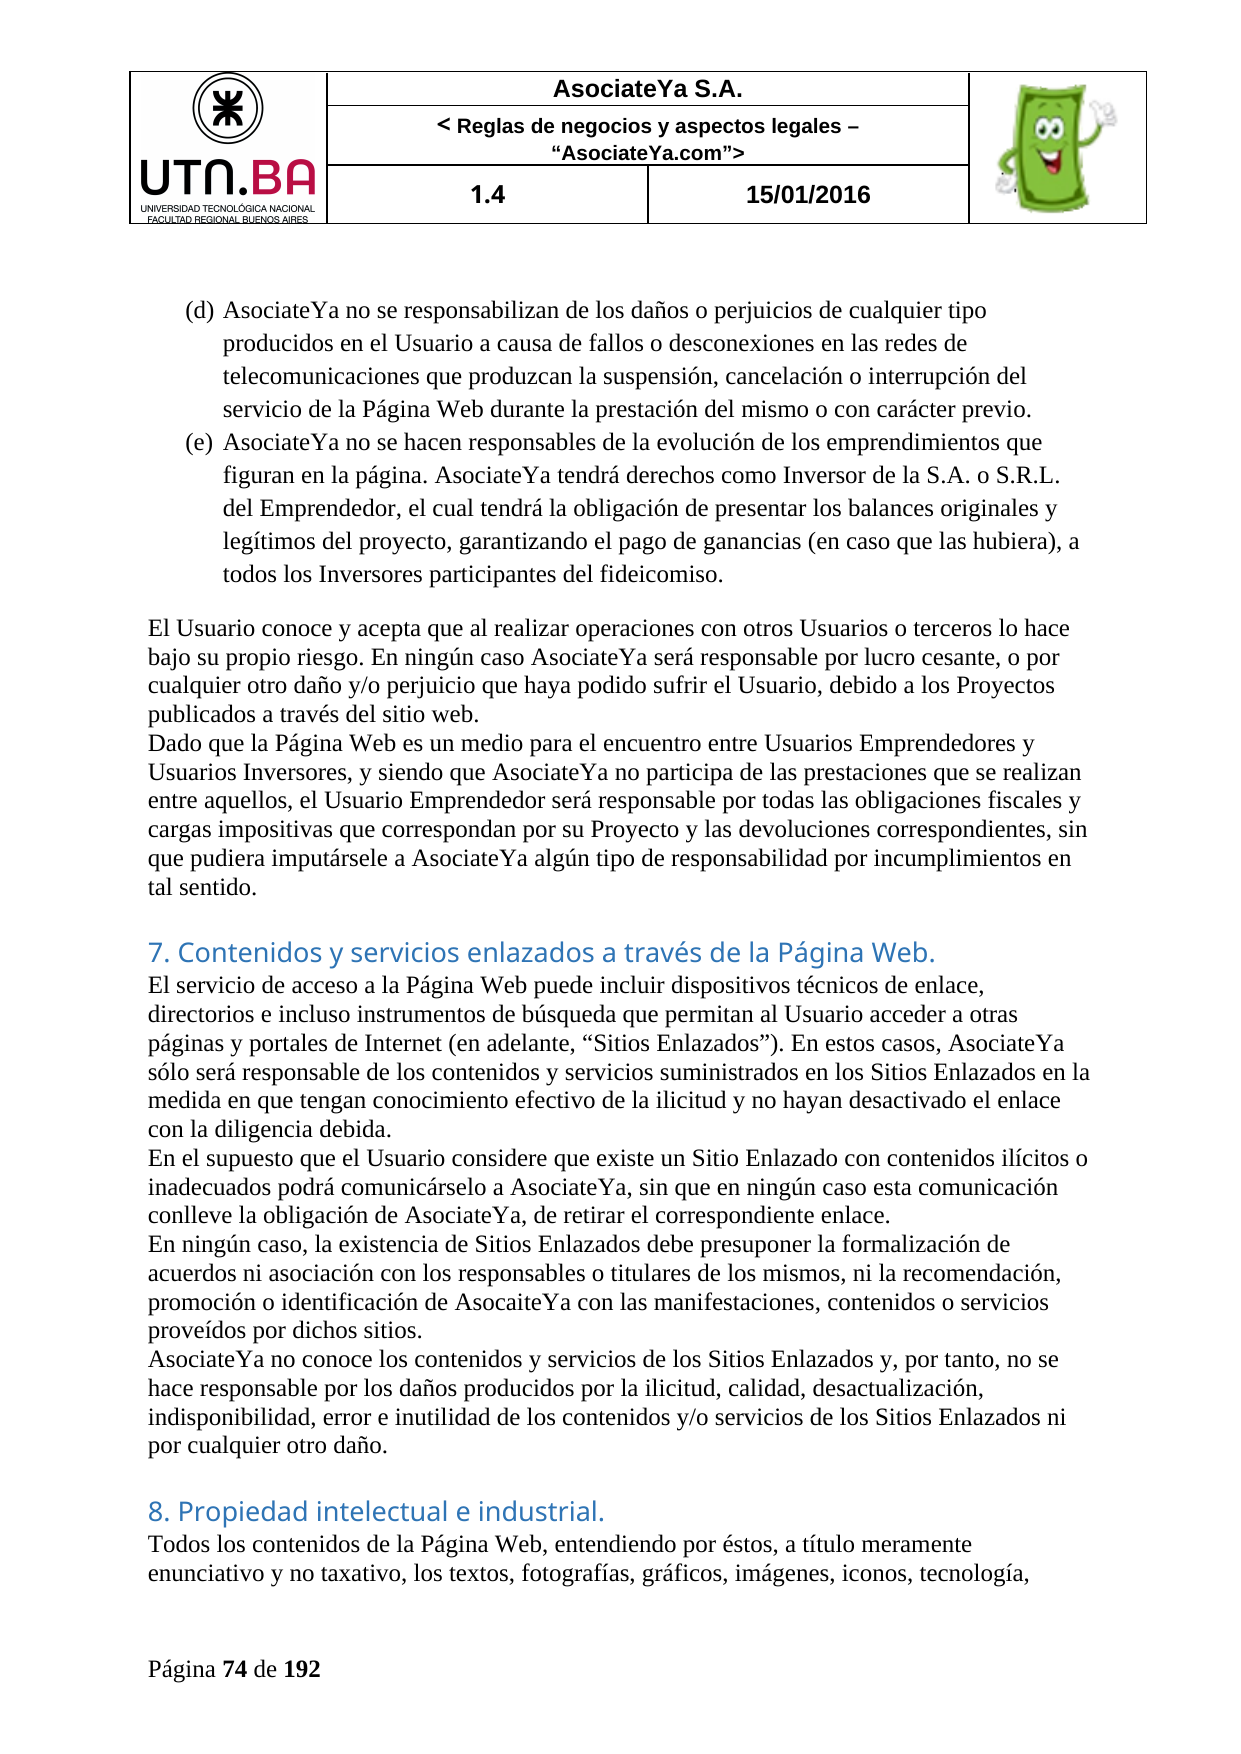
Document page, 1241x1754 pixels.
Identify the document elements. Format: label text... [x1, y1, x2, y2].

picture [983, 77, 1125, 218]
picture [141, 72, 315, 223]
text AsociateYa no conoce los contenidos y servicios de los Sitios Enlazados y, por tanto, no se hace responsable por los daños producidos por la ilicitud, calidad, desactualización, indisponibilidad, error e inutilidad de los contenidos y/o servicios de los Sitios Enlazados ni por cualquier otro daño. [148, 1344, 1092, 1459]
text El servicio de acceso a la Página Web puede incluir dispositivos técnicos de enlace, directorios e incluso instrumentos de búsqueda que permitan al Usuario acceder a otras páginas y portales de Internet (en adelante, “Sitios Enlazados”). En estos casos, AsociateYa sólo será responsable de los contenidos y servicios suministrados en los Sitios Enlazados en la medida en que tengan conocimiento efectivo de la ilicitud y no hayan desactivado el enlace con la diligencia debida. [148, 970, 1092, 1143]
subtitle 7. Contenidos y servicios enlazados a través de la Página Web. [148, 933, 1092, 970]
text Dado que la Página Web es un medio para el encuentro entre Usuarios Emprendedores y Usuarios Inversores, y siendo que AsociateYa no participa de las prestaciones que se realizan entre aquellos, el Usuario Emprendedor será responsable por todas las obligaciones fiscales y cargas impositivas que correspondan por su Proyecto y las devoluciones correspondientes, sin que pudiera imputársele a AsociateYa algún tipo de responsabilidad por incumplimientos en tal sentido. [148, 728, 1092, 901]
subtitle 8. Propiedad intelectual e industrial. [148, 1492, 1092, 1529]
text En ningún caso, la existencia de Sitios Enlazados debe presuponer la formalización de acuerdos ni asociación con los responsables o titulares de los mismos, ni la recomendación, promoción o identificación de AsocaiteYa con las manifestaciones, contenidos o servicios proveídos por dichos sitios. [148, 1229, 1092, 1344]
list AsociateYa no se hacen responsables de la evolución de los emprendimientos que figuran en la página. AsociateYa tendrá derechos como Inversor de la S.A. o S.R.L. del Emprendedor, el cual tendrá la obligación de presentar los balances originales y legítimos del proyecto, garantizando el pago de ganancias (en caso que las hubiera), a todos los Inversores participantes del fideicomiso. [185, 427, 1092, 588]
text El Usuario conoce y acepta que al realizar operaciones con otros Usuarios o terceros lo hace bajo su propio riesgo. En ningún caso AsociateYa será responsable por lucro cesante, o por cualquier otro daño y/o perjuicio que haya podido sufrir el Usuario, debido a los Proyectos publicados a través del sitio web. [148, 613, 1092, 728]
list AsociateYa no se responsabilizan de los daños o perjuicios de cualquier tipo producidos en el Usuario a causa de fallos o desconexiones en las redes de telecomunicaciones que produzcan la suspensión, cancelación o interrupción del servicio de la Página Web durante la prestación del mismo o con carácter previo. [185, 295, 1092, 423]
text En el supuesto que el Usuario considere que existe un Sitio Enlazado con contenidos ilícitos o inadecuados podrá comunicárselo a AsociateYa, sin que en ningún caso esta comunicación conlleve la obligación de AsociateYa, de retirar el correspondiente enlace. [148, 1143, 1092, 1229]
